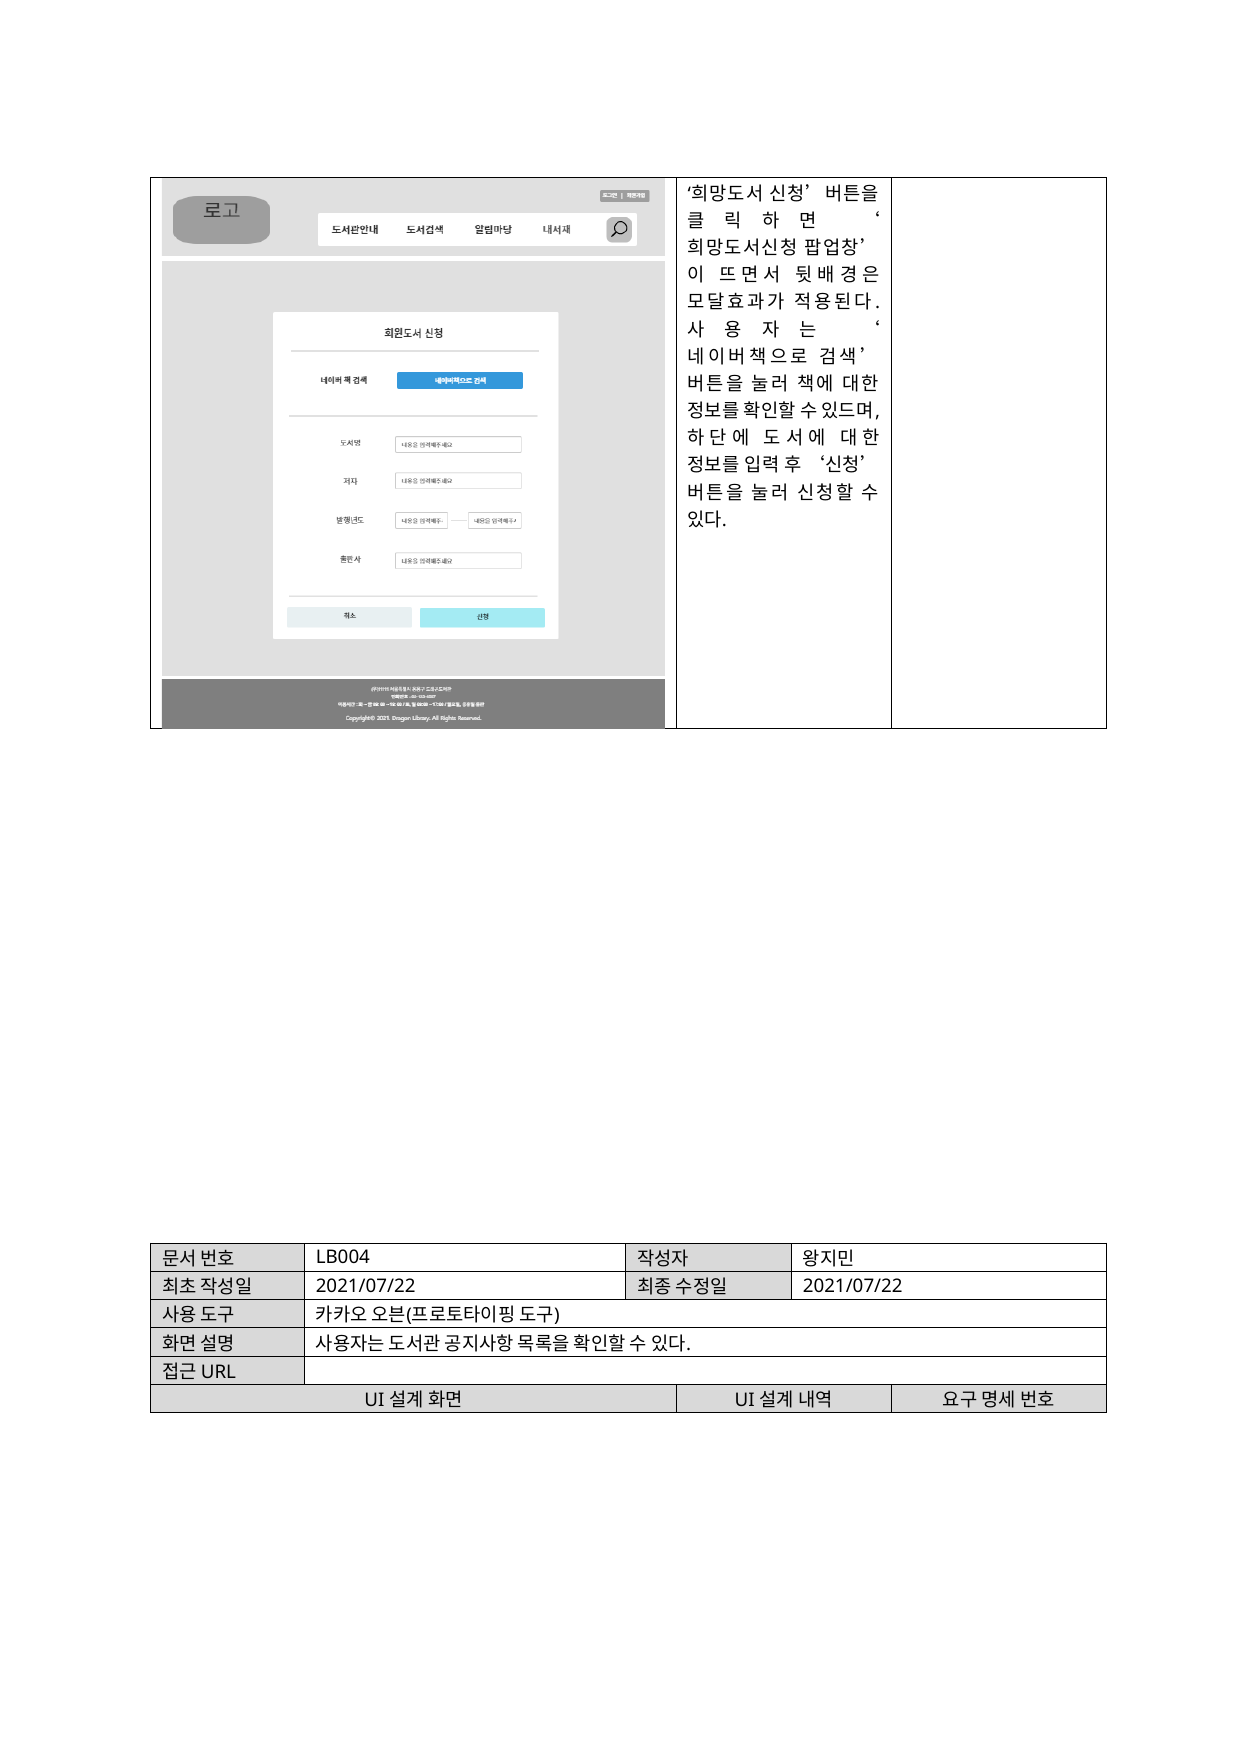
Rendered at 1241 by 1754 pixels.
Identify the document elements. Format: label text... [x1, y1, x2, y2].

table_header 왕지민 [792, 1244, 1106, 1271]
table_header LB004 [305, 1244, 625, 1271]
table_cell ‘희망도서 신청’버튼을 클릭하면 ‘희망도서신청 팝업창’이 뜨면서 뒷배경은 모달효과가 적용된다. 사용자는 ‘네이버책으로 검색’버튼을 눌러 책에 대한 정보를 확인할 수 있드며, 하단에 도서에 대한 정보를 입력 후 ‘신청’버튼을 눌러 신청할 수 있다. [677, 178, 891, 728]
table_header 문서 번호 [151, 1244, 304, 1271]
table_header 작성자 [626, 1244, 791, 1271]
table_cell 카카오 오븐(프로토타이핑 도구) [305, 1300, 1106, 1327]
table_cell 사용자는 도서관 공지사항 목록을 확인할 수 있다. [305, 1328, 1106, 1356]
table_cell 2021/07/22 [792, 1272, 1106, 1299]
table_cell UI 설계 화면 [151, 1385, 676, 1412]
table_cell 요구 명세 번호 [892, 1385, 1106, 1412]
table_cell UI 설계 내역 [677, 1385, 891, 1412]
table_cell [892, 178, 1106, 728]
table_cell [305, 1357, 1106, 1384]
table_cell 접근 URL [151, 1357, 304, 1384]
table_cell 최초 작성일 [151, 1272, 304, 1299]
table_cell [151, 178, 161, 728]
table_cell 최종 수정일 [626, 1272, 791, 1299]
table_cell [665, 178, 676, 728]
table_cell 2021/07/22 [305, 1272, 625, 1299]
picture [161, 178, 665, 729]
table_cell 화면 설명 [151, 1328, 304, 1356]
table_cell 사용 도구 [151, 1300, 304, 1327]
